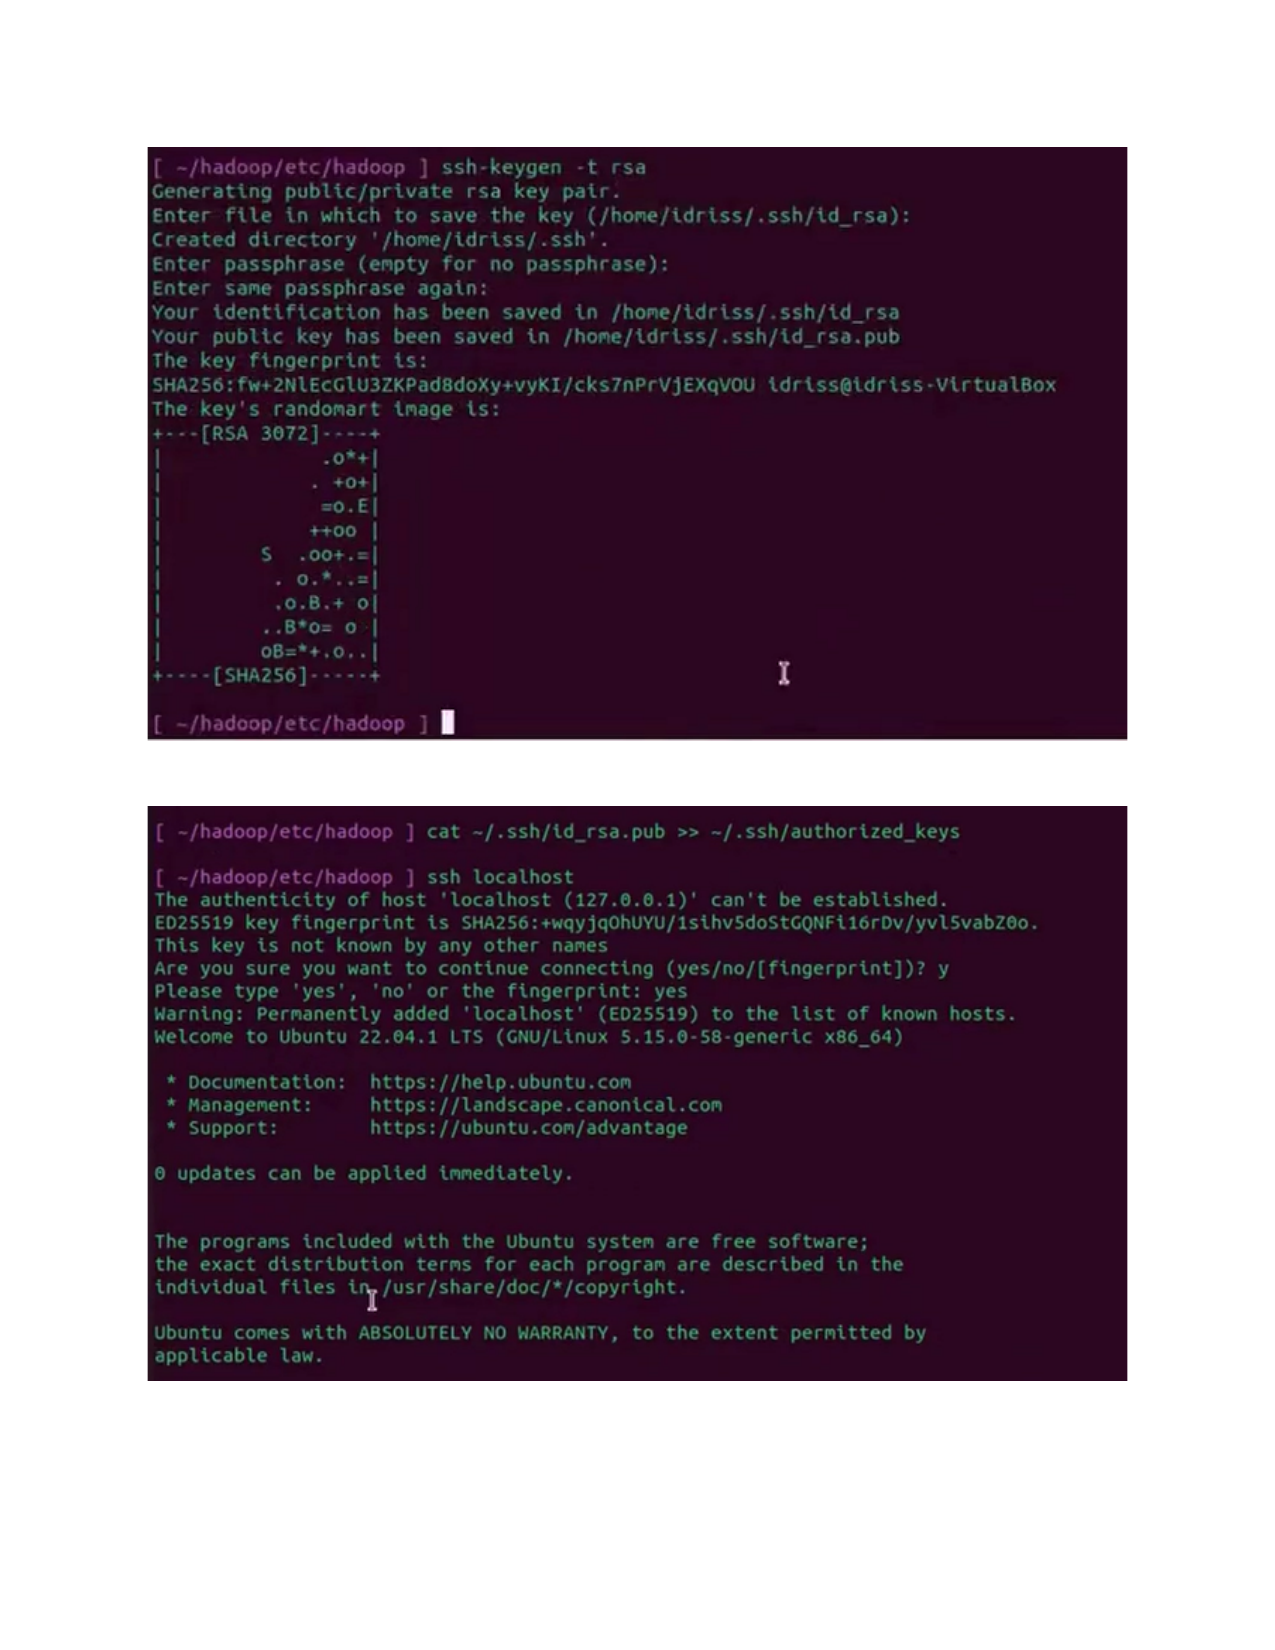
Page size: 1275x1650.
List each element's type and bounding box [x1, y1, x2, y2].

picture [147, 806, 1128, 1381]
picture [147, 147, 1128, 741]
